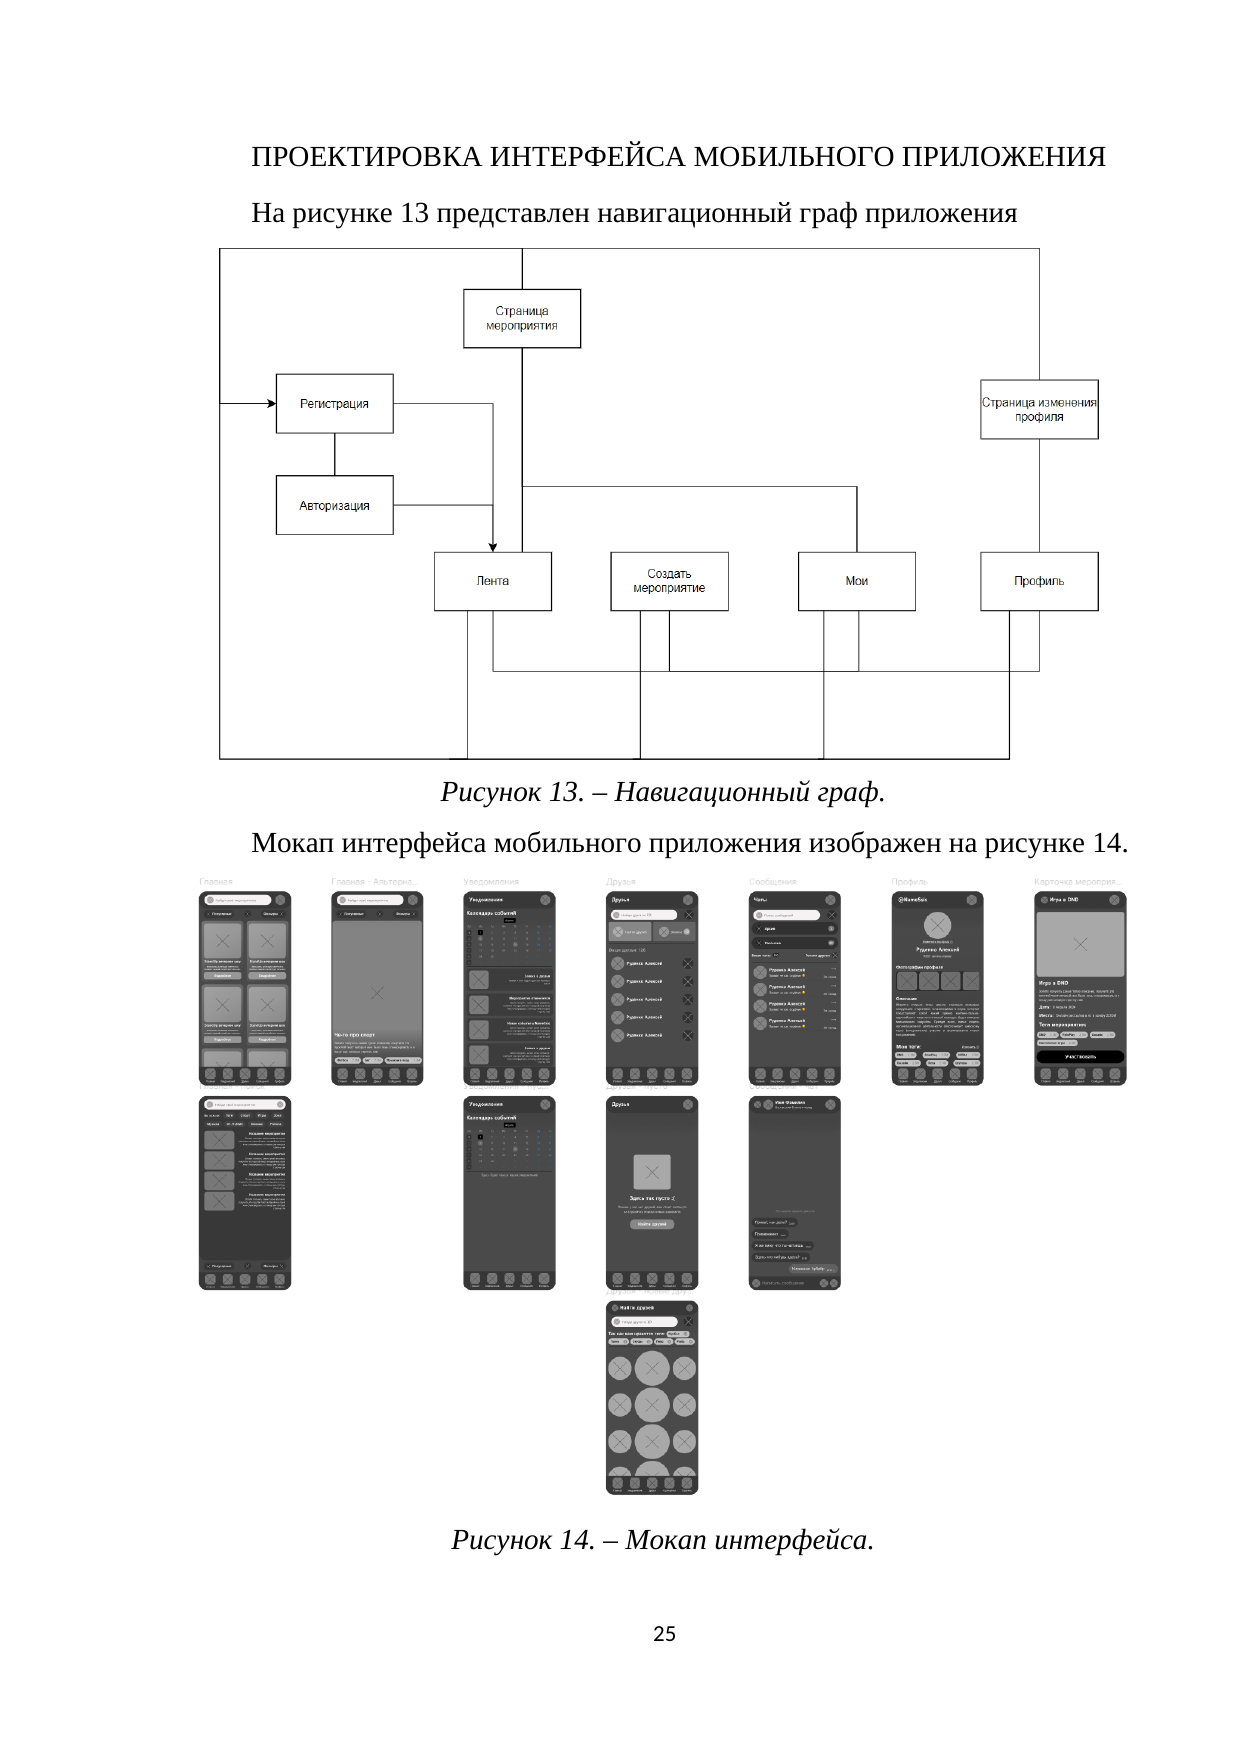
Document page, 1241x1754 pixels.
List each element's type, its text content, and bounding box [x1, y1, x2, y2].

text Рисунок 14. – Мокап интерфейса. [177, 1522, 1152, 1555]
picture [200, 245, 1129, 761]
text На рисунке 13 представлен навигационный граф приложения [177, 196, 1152, 229]
text Рисунок 13. – Навигационный граф. [177, 774, 1152, 808]
picture [177, 875, 1152, 1508]
text Мокап интерфейса мобильного приложения изображен на рисунке 14. [177, 825, 1152, 858]
subtitle ПРОЕКТИРОВКА ИНТЕРФЕЙСА МОБИЛЬНОГО ПРИЛОЖЕНИЯ [177, 139, 1152, 172]
